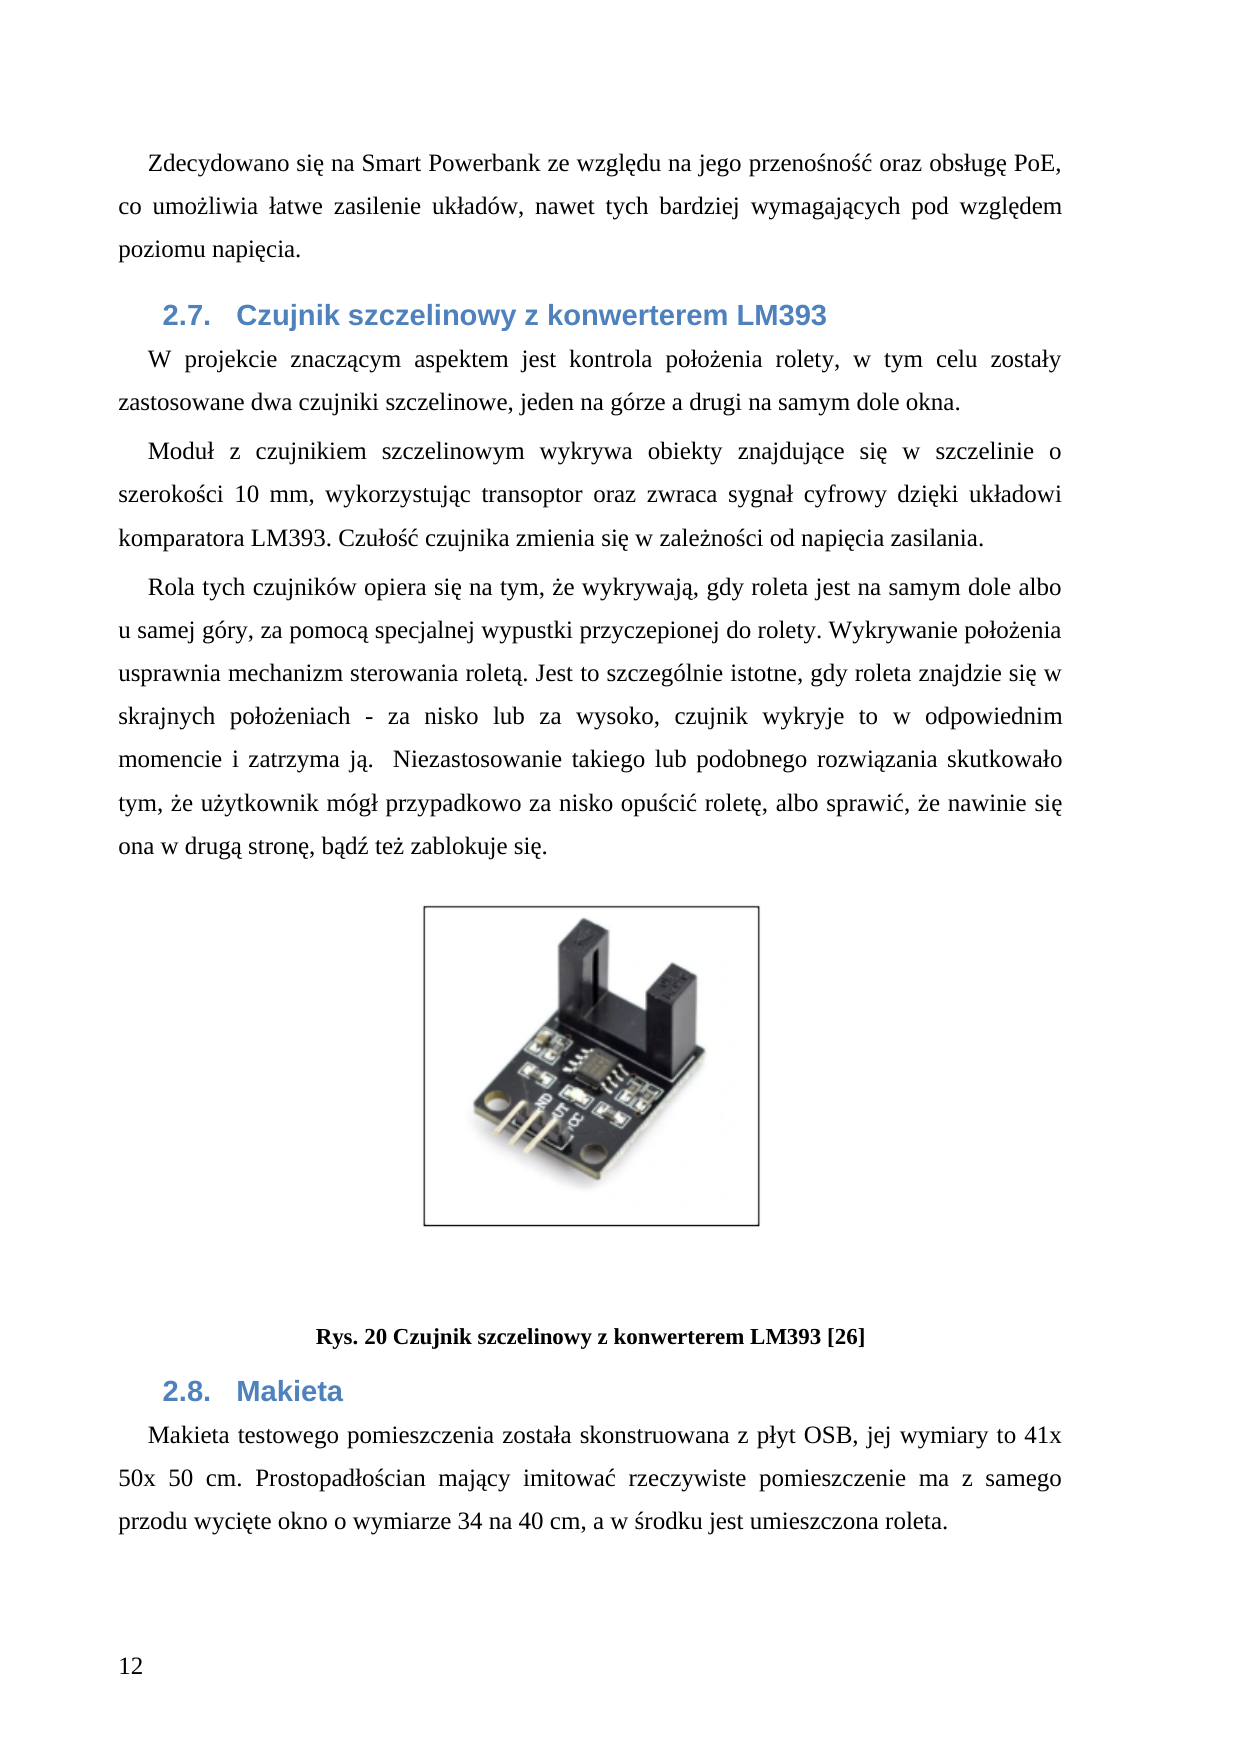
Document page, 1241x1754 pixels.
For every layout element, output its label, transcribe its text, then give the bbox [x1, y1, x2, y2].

text W projekcie znaczącym aspektem jest kontrola położenia rolety, w tym celu zostały zastosowane dwa czujniki szczelinowe, jeden na górze a drugi na samym dole okna. [118, 344, 1063, 416]
text Rys. 20 Czujnik szczelinowy z konwerterem LM393 [26] [118, 1323, 1063, 1349]
text Makieta testowego pomieszczenia została skonstruowana z płyt OSB, jej wymiary to 41x 50x 50 cm. Prostopadłościan mający imitować rzeczywiste pomieszczenie ma z samego przodu wycięte okno o wymiarze 34 na 40 cm, a w środku jest umieszczona roleta. [118, 1420, 1063, 1535]
subtitle Makieta [162, 1374, 1063, 1408]
text Moduł z czujnikiem szczelinowym wykrywa obiekty znajdujące się w szczelinie o szerokości 10 mm, wykorzystując transoptor oraz zwraca sygnał cyfrowy dzięki układowi komparatora LM393. Czułość czujnika zmienia się w zależności od napięcia zasilania. [118, 436, 1063, 551]
text Rola tych czujników opiera się na tym, że wykrywają, gdy roleta jest na samym dole albo u samej góry, za pomocą specjalnej wypustki przyczepionej do rolety. Wykrywanie położenia usprawnia mechanizm sterowania roletą. Jest to szczególnie istotne, gdy roleta znajdzie się w skrajnych położeniach - za nisko lub za wysoko, czujnik wykryje to w odpowiednim momencie i zatrzyma ją. Niezastosowanie takiego lub podobnego rozwiązania skutkowało tym, że użytkownik mógł przypadkowo za nisko opuścić roletę, albo sprawić, że nawinie się ona w drugą stronę, bądź też zablokuje się. [118, 572, 1063, 859]
subtitle Czujnik szczelinowy z konwerterem LM393 [162, 298, 1063, 331]
text Zdecydowano się na Smart Powerbank ze względu na jego przenośność oraz obsługę PoE, co umożliwia łatwe zasilenie układów, nawet tych bardziej wymagających pod względem poziomu napięcia. [118, 148, 1063, 263]
